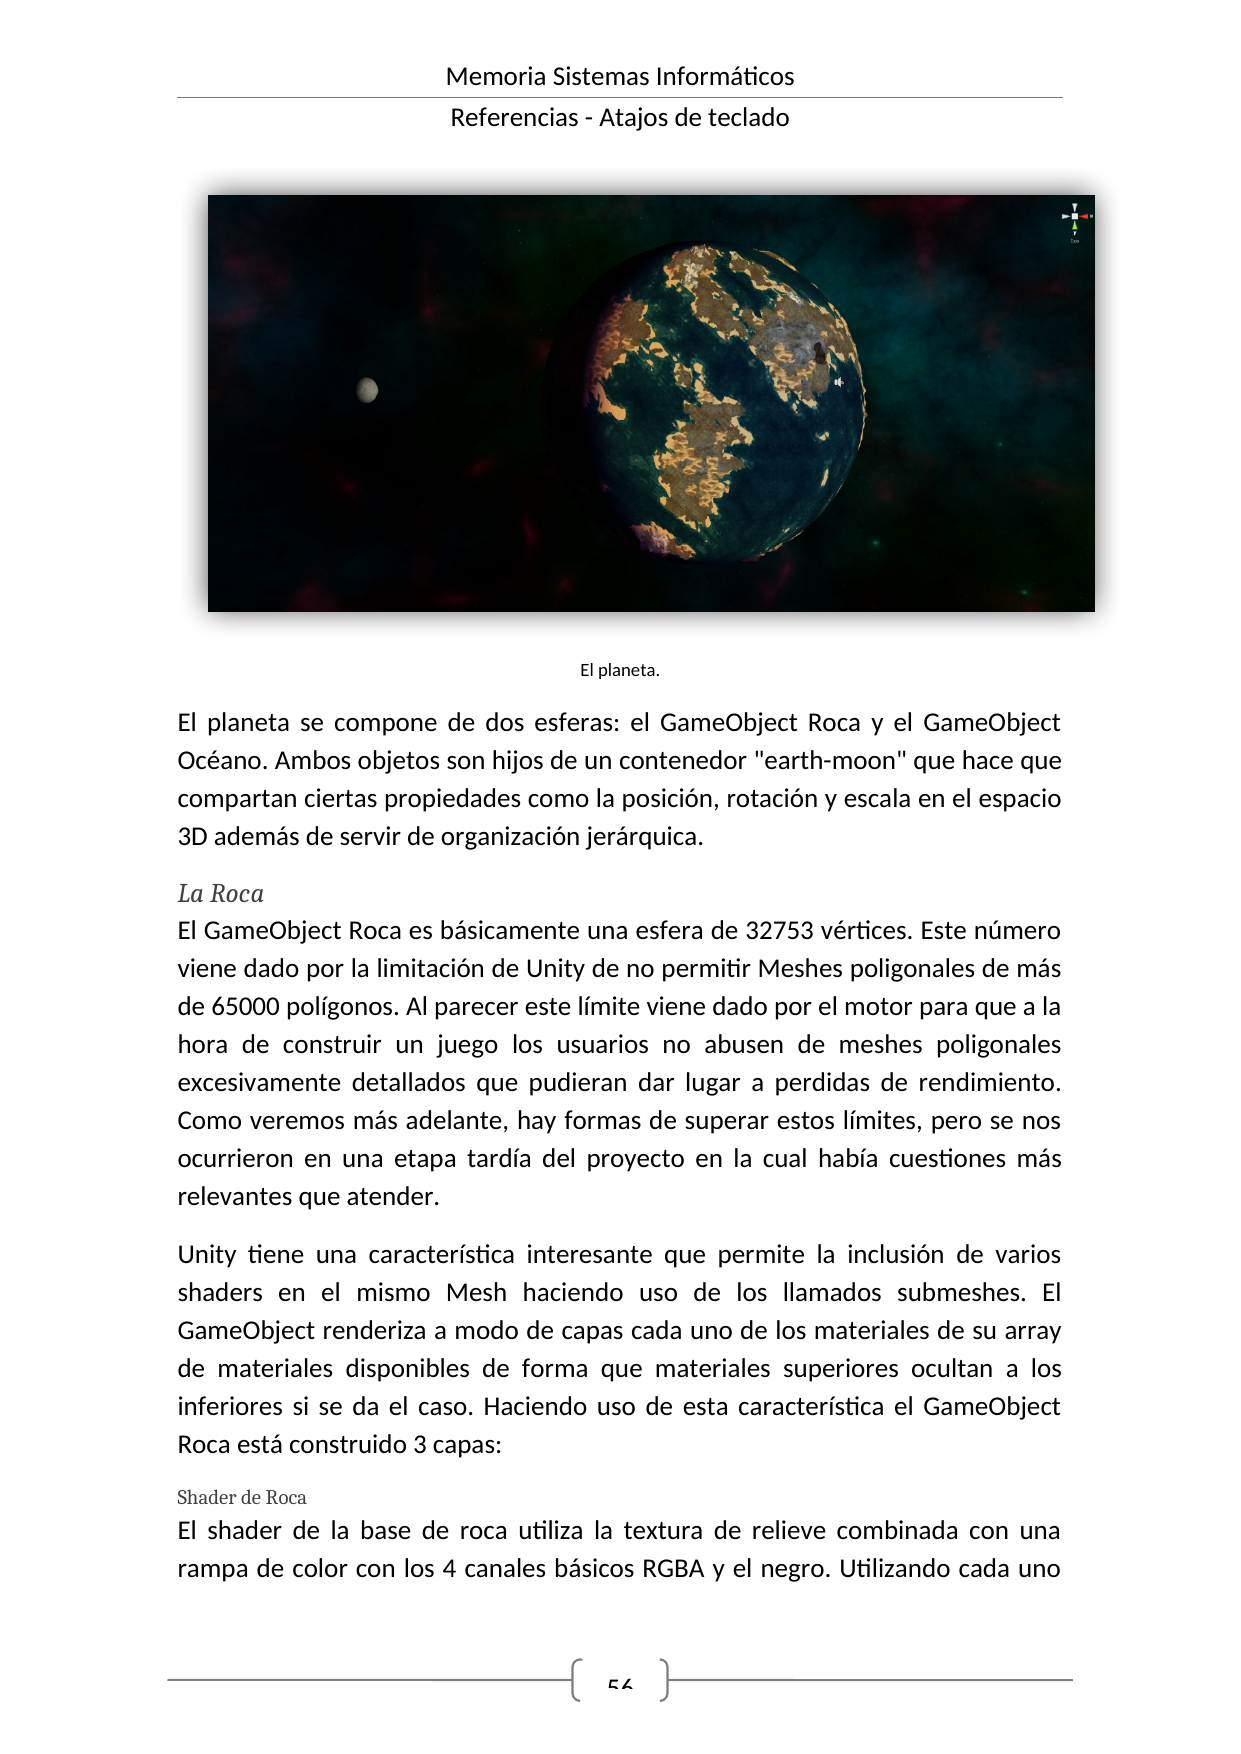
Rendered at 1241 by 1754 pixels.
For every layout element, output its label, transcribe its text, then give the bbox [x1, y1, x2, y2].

text El GameObject Roca es básicamente una esfera de 32753 vértices. Este número viene dado por la limitación de Unity de no permitir Meshes poligonales de más de 65000 polígonos. Al parecer este límite viene dado por el motor para que a la hora de construir un juego los usuarios no abusen de meshes poligonales excesivamente detallados que pudieran dar lugar a perdidas de rendimiento. Como veremos más adelante, hay formas de superar estos límites, pero se nos ocurrieron en una etapa tardía del proyecto en la cual había cuestiones más relevantes que atender. [177, 913, 1063, 1212]
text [177, 1513, 1063, 1584]
subtitle La Roca [177, 878, 1063, 909]
text Unity tiene una característica interesante que permite la inclusión de varios shaders en el mismo Mesh haciendo uso de los llamados submeshes. El GameObject renderiza a modo de capas cada uno de los materiales de su array de materiales disponibles de forma que materiales superiores ocultan a los inferiores si se da el caso. Haciendo uso de esta característica el GameObject Roca está construido 3 capas: [177, 1238, 1063, 1460]
picture [208, 195, 1095, 612]
text El planeta. [177, 658, 1063, 681]
subtitle Shader de Roca [177, 1486, 1063, 1510]
text El planeta se compone de dos esferas: el GameObject Roca y el GameObject Océano. Ambos objetos son hijos de un contenedor "earth-moon" que hace que compartan ciertas propiedades como la posición, rotación y escala en el espacio 3D además de servir de organización jerárquica. [177, 705, 1063, 852]
